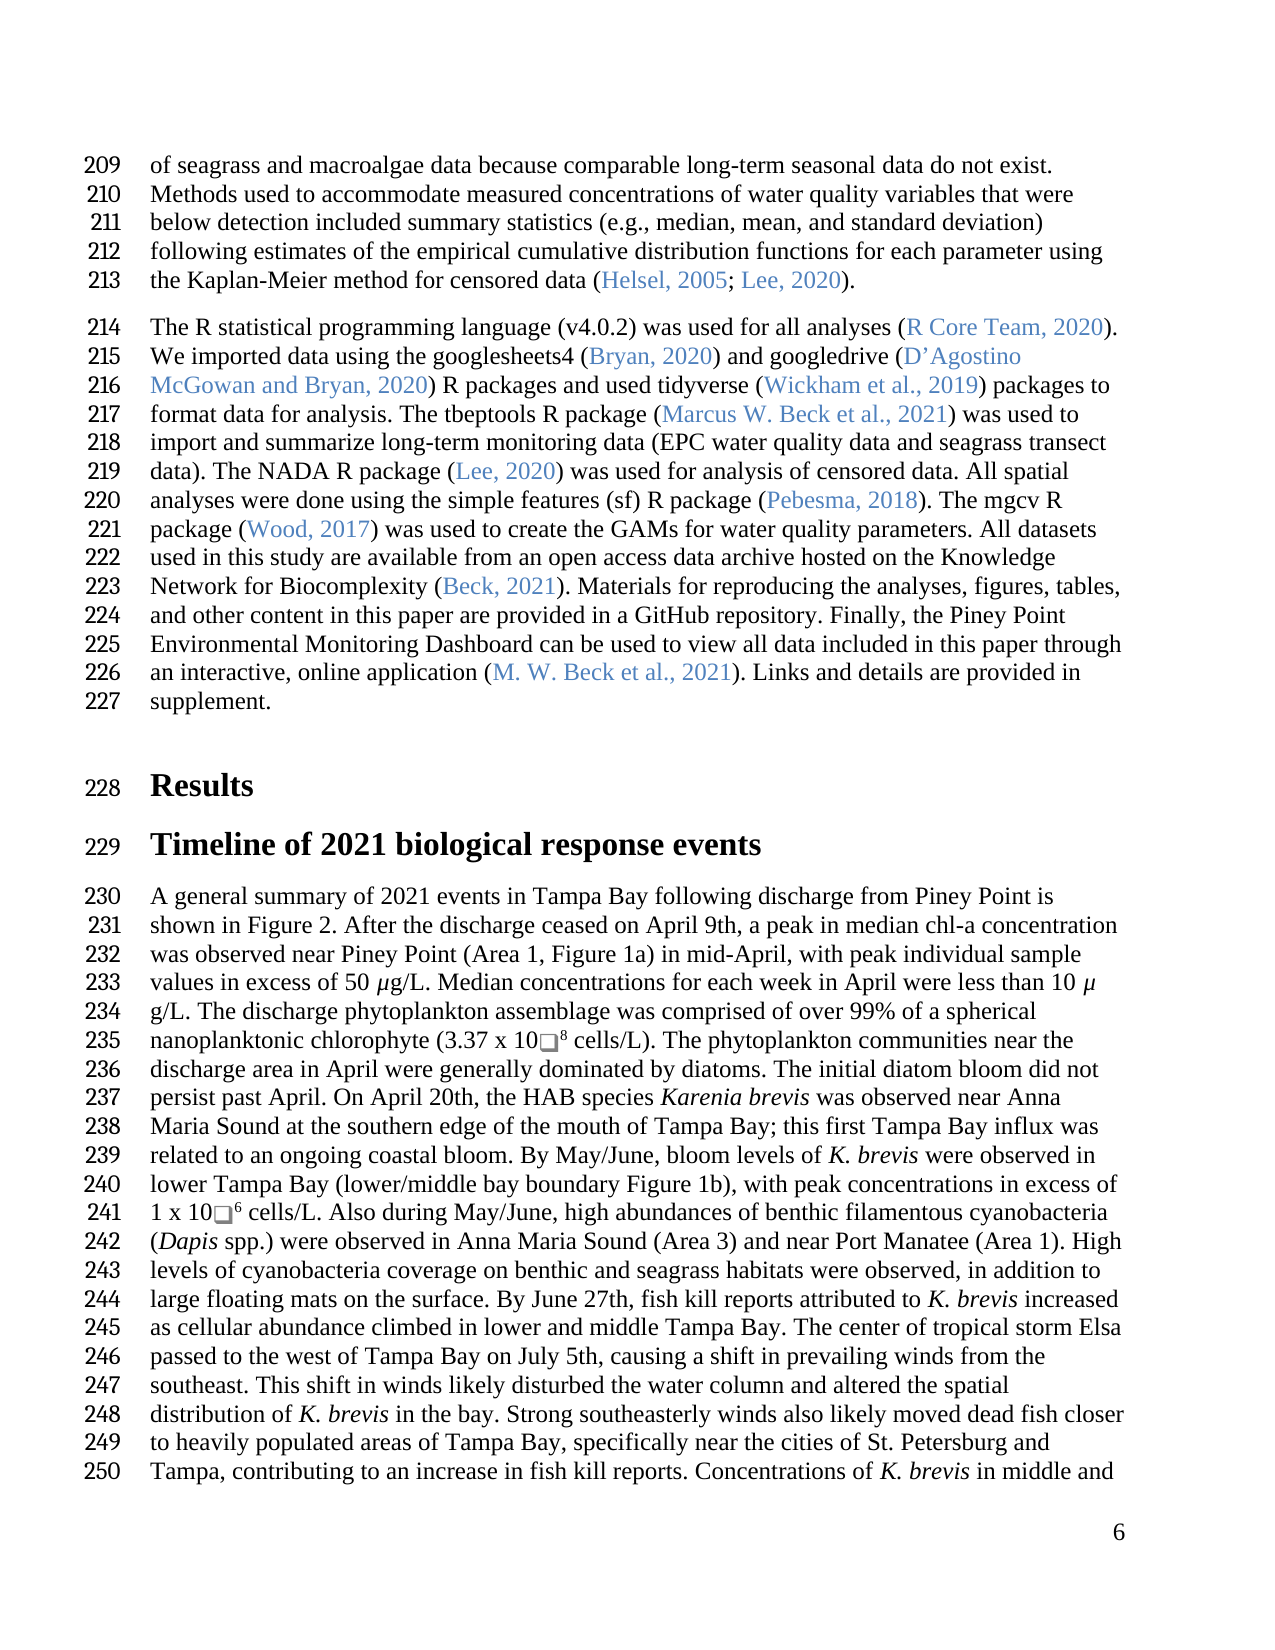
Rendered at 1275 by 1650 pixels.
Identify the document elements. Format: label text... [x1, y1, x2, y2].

subtitle Results [150, 765, 1125, 803]
subtitle Timeline of 2021 biological response events [150, 824, 1125, 862]
text The R statistical programming language (v4.0.2) was used for all analyses (R Core Team, 2020). We imported data using the googlesheets4 (Bryan, 2020) and googledrive (D’Agostino McGowan and Bryan, 2020) R packages and used tidyverse (Wickham et al., 2019) packages to format data for analysis. The tbeptools R package (Marcus W. Beck et al., 2021) was used to import and summarize long-term monitoring data (EPC water quality data and seagrass transect data). The NADA R package (Lee, 2020) was used for analysis of censored data. All spatial analyses were done using the simple features (sf) R package (Pebesma, 2018). The mgcv R package (Wood, 2017) was used to create the GAMs for water quality parameters. All datasets used in this study are available from an open access data archive hosted on the Knowledge Network for Biocomplexity (Beck, 2021). Materials for reproducing the analyses, figures, tables, and other content in this paper are provided in a GitHub repository. Finally, the Piney Point Environmental Monitoring Dashboard can be used to view all data included in this paper through an interactive, online application (M. W. Beck et al., 2021). Links and details are provided in supplement. [150, 312, 1125, 715]
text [150, 150, 1125, 294]
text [150, 881, 1125, 1485]
